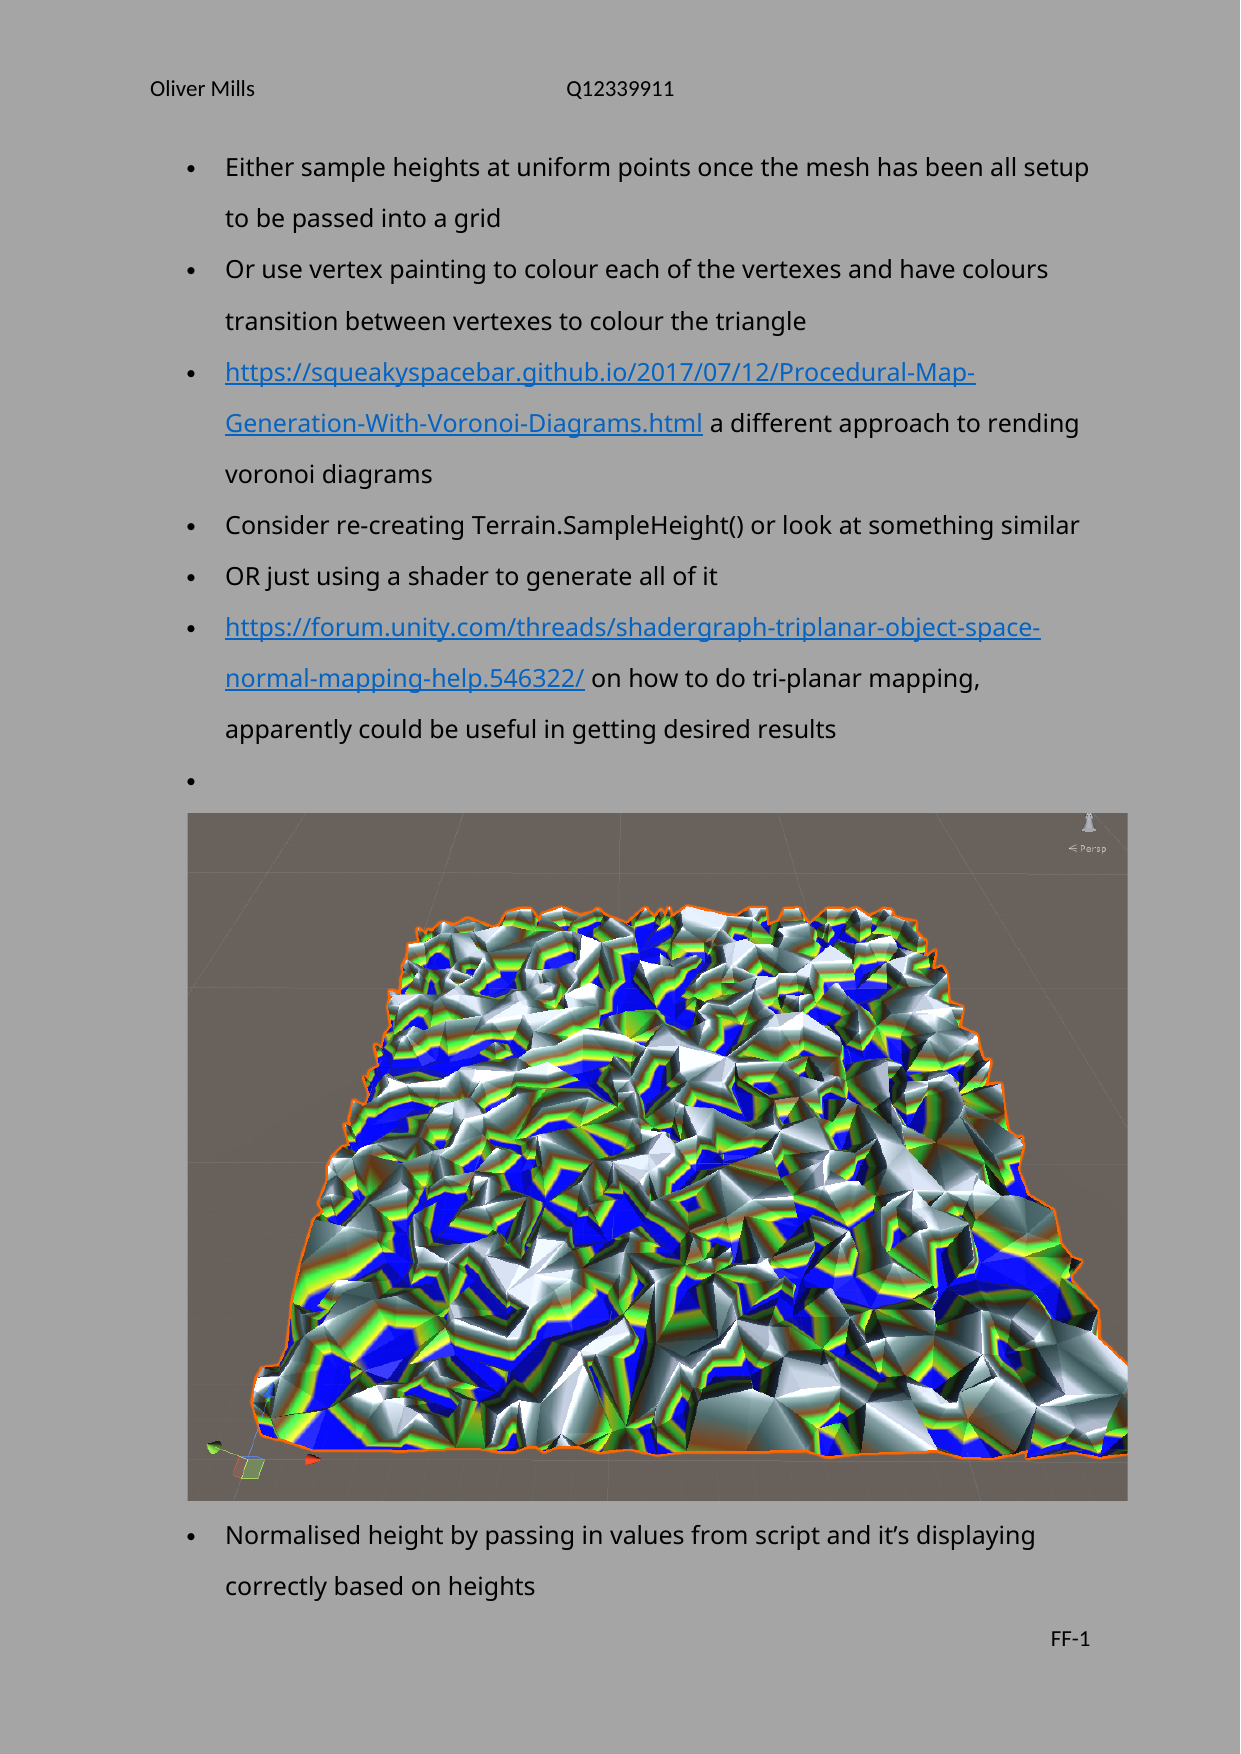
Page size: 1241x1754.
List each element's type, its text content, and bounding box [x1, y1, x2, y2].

list https://forum.unity.com/threads/shadergraph-triplanar-object-space-normal-mapping-help.546322/ on how to do tri-planar mapping, apparently could be useful in getting desired results [187, 609, 1090, 746]
list Consider re-creating Terrain.SampleHeight() or look at something similar [187, 507, 1090, 541]
list OR just using a shader to generate all of it [187, 558, 1090, 592]
list https://squeakyspacebar.github.io/2017/07/12/Procedural-Map-Generation-With-Voronoi-Diagrams.html a different approach to rending voronoi diagrams [187, 354, 1090, 490]
list Normalised height by passing in values from script and it’s displaying correctly based on heights [187, 1517, 1090, 1602]
list Or use vertex painting to colour each of the vertexes and have colours transition between vertexes to colour the triangle [187, 252, 1090, 337]
list Either sample heights at uniform points once the mesh has been all setup to be passed into a grid [187, 150, 1090, 235]
picture [187, 813, 1128, 1501]
